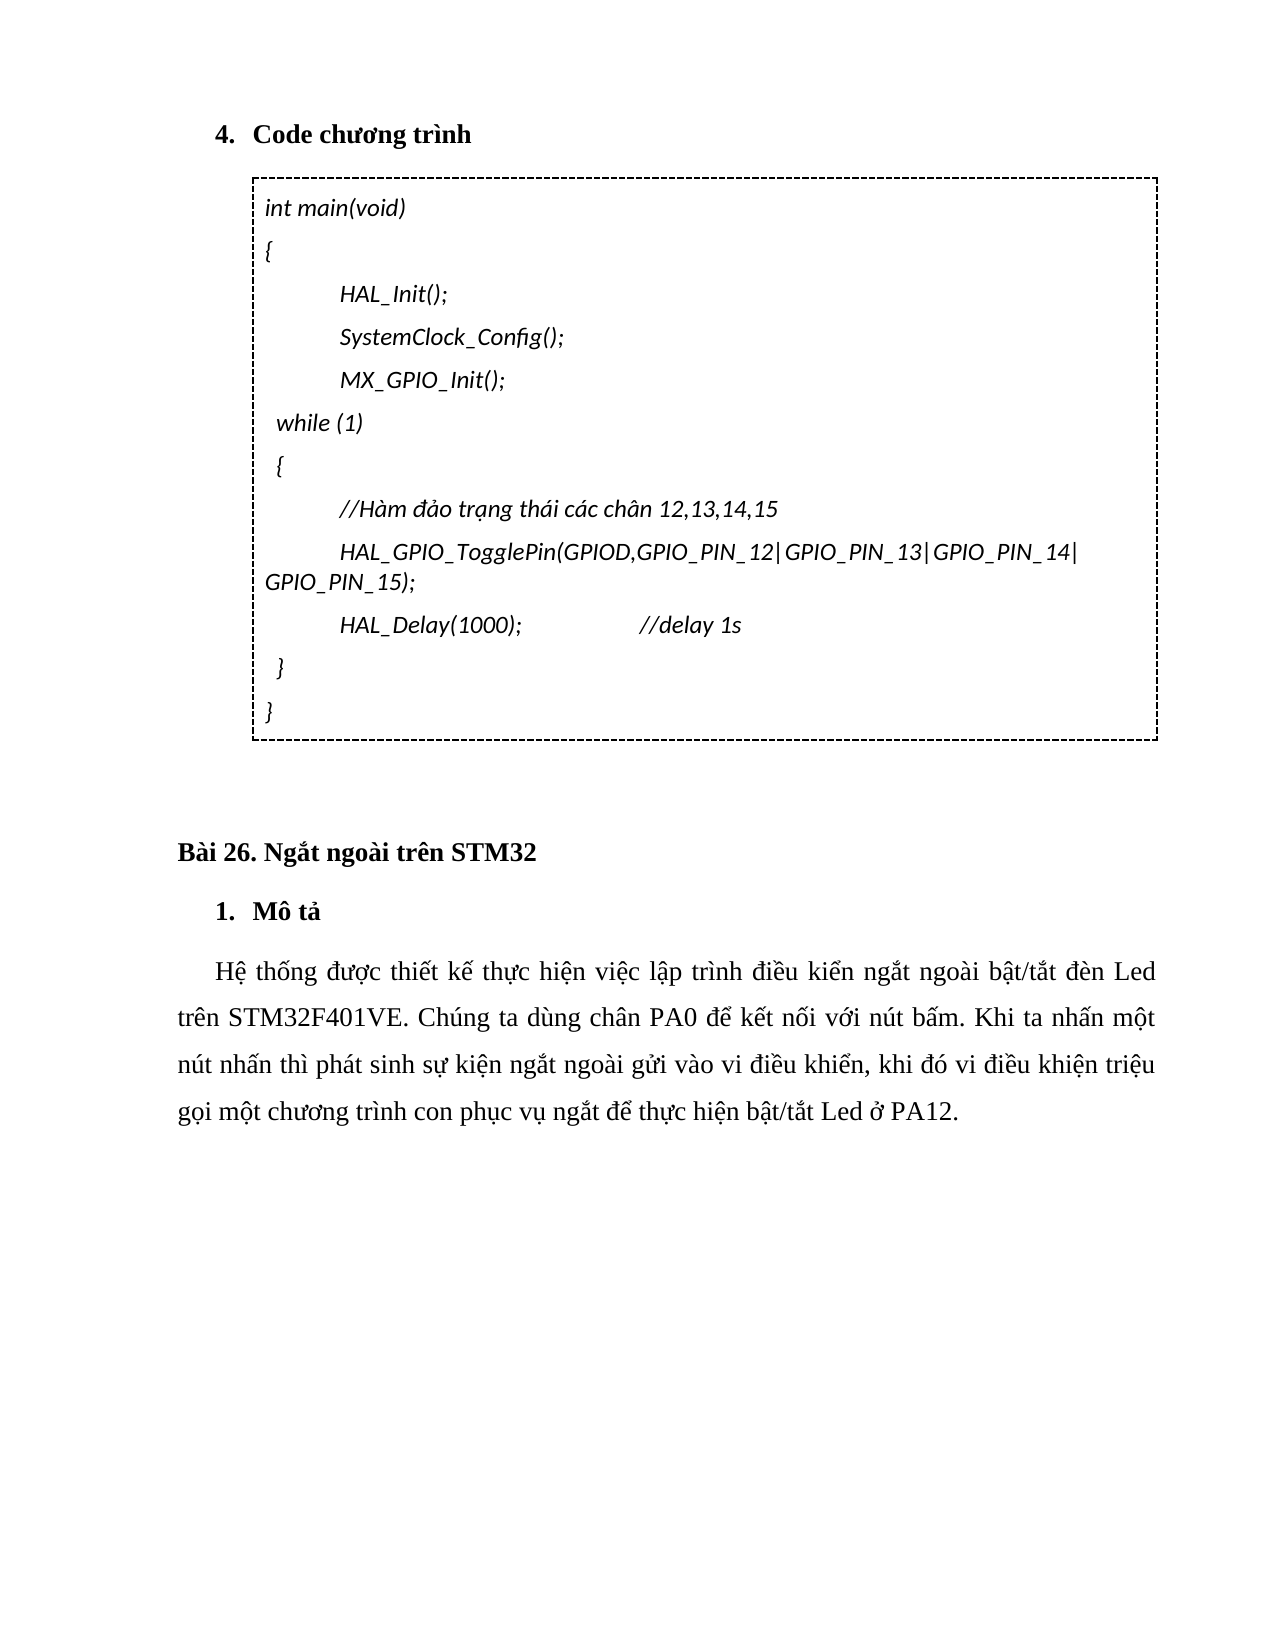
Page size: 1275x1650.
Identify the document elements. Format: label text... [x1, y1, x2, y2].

table_header int main(void) { HAL_Init(); SystemClock_Config(); MX_GPIO_Init(); while (1) { //Hàm đảo trạng thái các chân 12,13,14,15 HAL_GPIO_TogglePin(GPIOD,GPIO_PIN_12|GPIO_PIN_13|GPIO_PIN_14|GPIO_PIN_15); HAL_Delay(1000); //delay 1s } } [253, 177, 1157, 739]
text Hệ thống được thiết kế thực hiện việc lập trình điều kiển ngắt ngoài bật/tắt đèn Led trên STM32F401VE. Chúng ta dùng chân PA0 để kết nối với nút bấm. Khi ta nhấn một nút nhấn thì phát sinh sự kiện ngắt ngoài gửi vào vi điều khiển, khi đó vi điều khiện triệu gọi một chương trình con phục vụ ngắt để thực hiện bật/tắt Led ở PA12. [177, 955, 1157, 1126]
subtitle Bài 26. Ngắt ngoài trên STM32 [177, 836, 1157, 867]
subtitle Mô tả [215, 896, 1157, 927]
subtitle Code chương trình [215, 118, 1157, 149]
